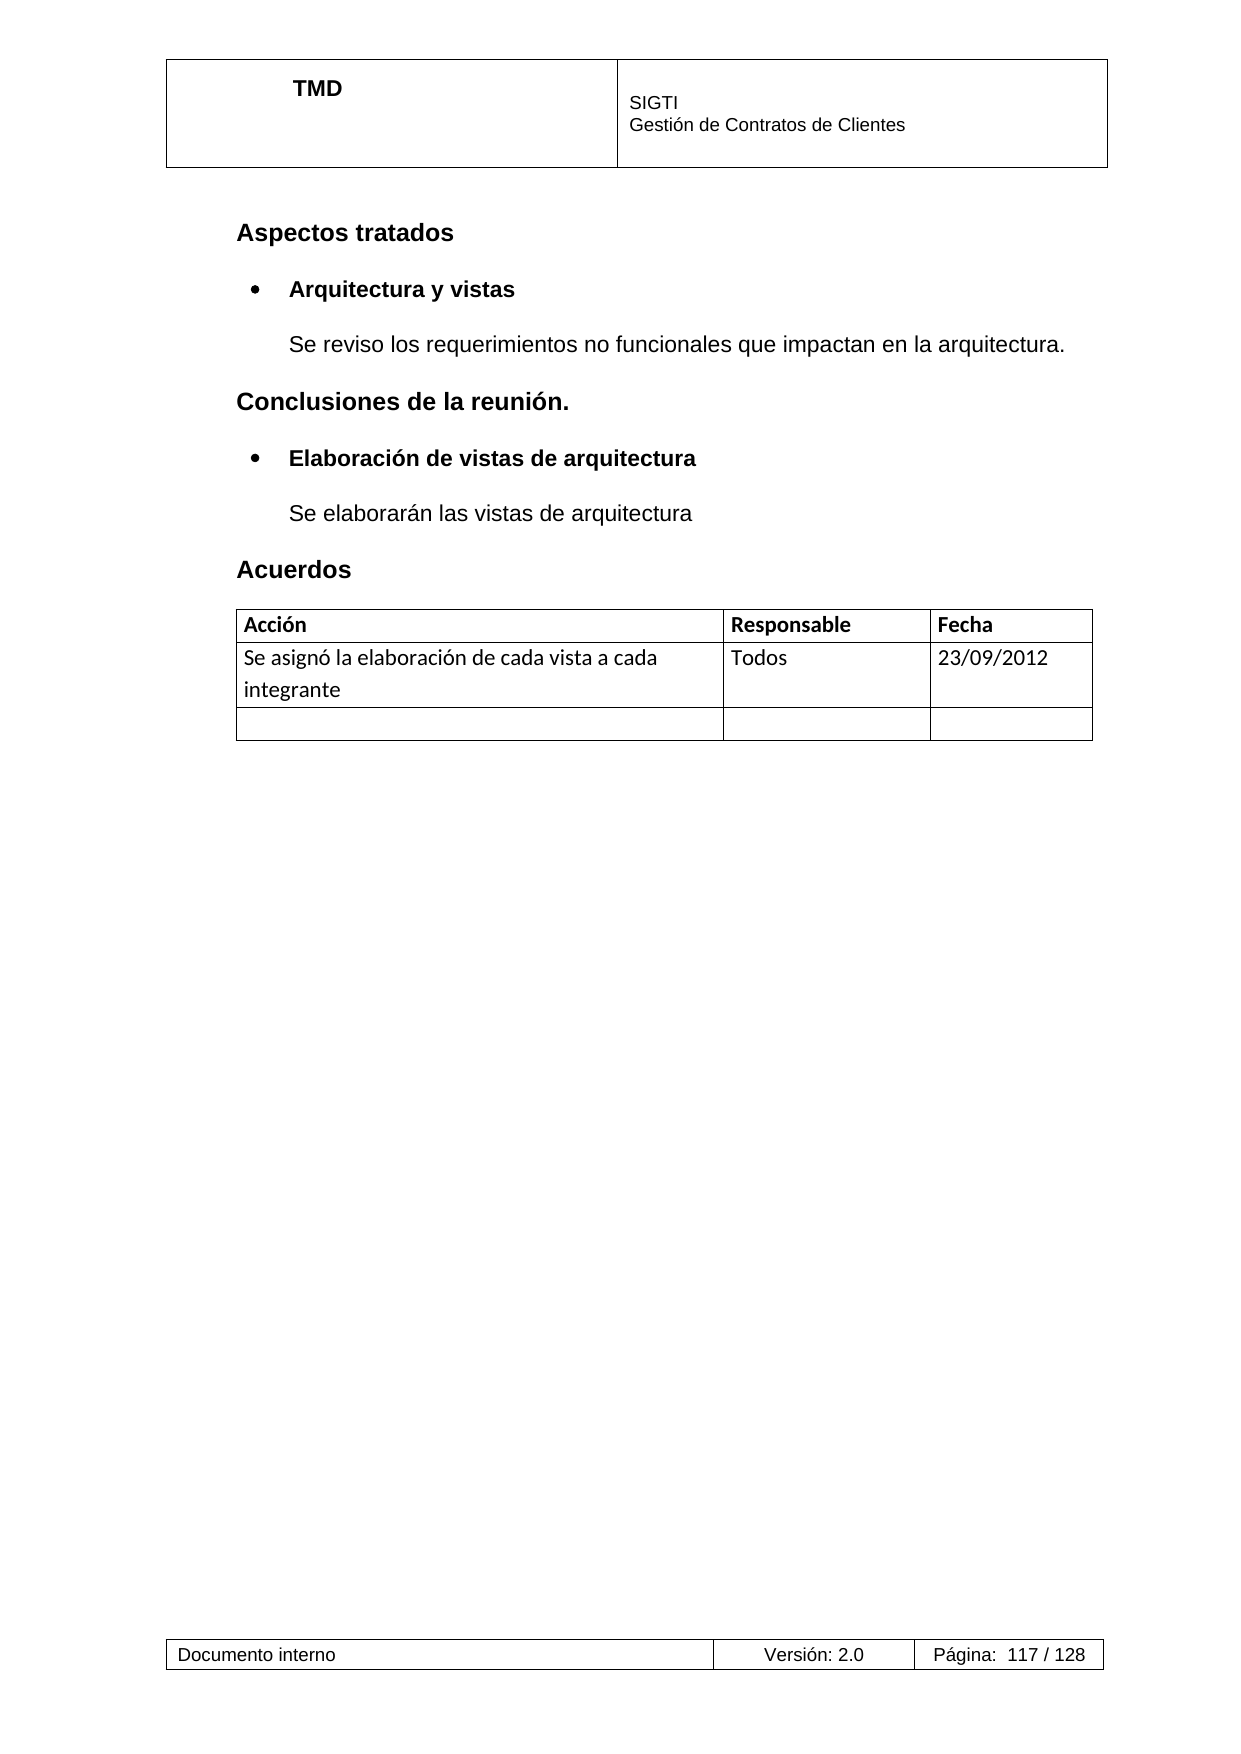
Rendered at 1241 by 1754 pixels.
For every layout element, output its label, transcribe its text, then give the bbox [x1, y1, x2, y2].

list Elaboración de vistas de arquitectura [251, 444, 1092, 471]
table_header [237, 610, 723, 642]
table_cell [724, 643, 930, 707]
list Aspectos tratados [236, 218, 1092, 247]
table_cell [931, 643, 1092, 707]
list Se elaborarán las vistas de arquitectura [288, 500, 1092, 526]
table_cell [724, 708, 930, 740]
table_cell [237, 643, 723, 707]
list Conclusiones de la reunión. [236, 386, 1092, 415]
list Se reviso los requerimientos no funcionales que impactan en la arquitectura. [288, 331, 1092, 358]
list Acuerdos [236, 555, 1092, 584]
list Arquitectura y vistas [251, 276, 1092, 302]
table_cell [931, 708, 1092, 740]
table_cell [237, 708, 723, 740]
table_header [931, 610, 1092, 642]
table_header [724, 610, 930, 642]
